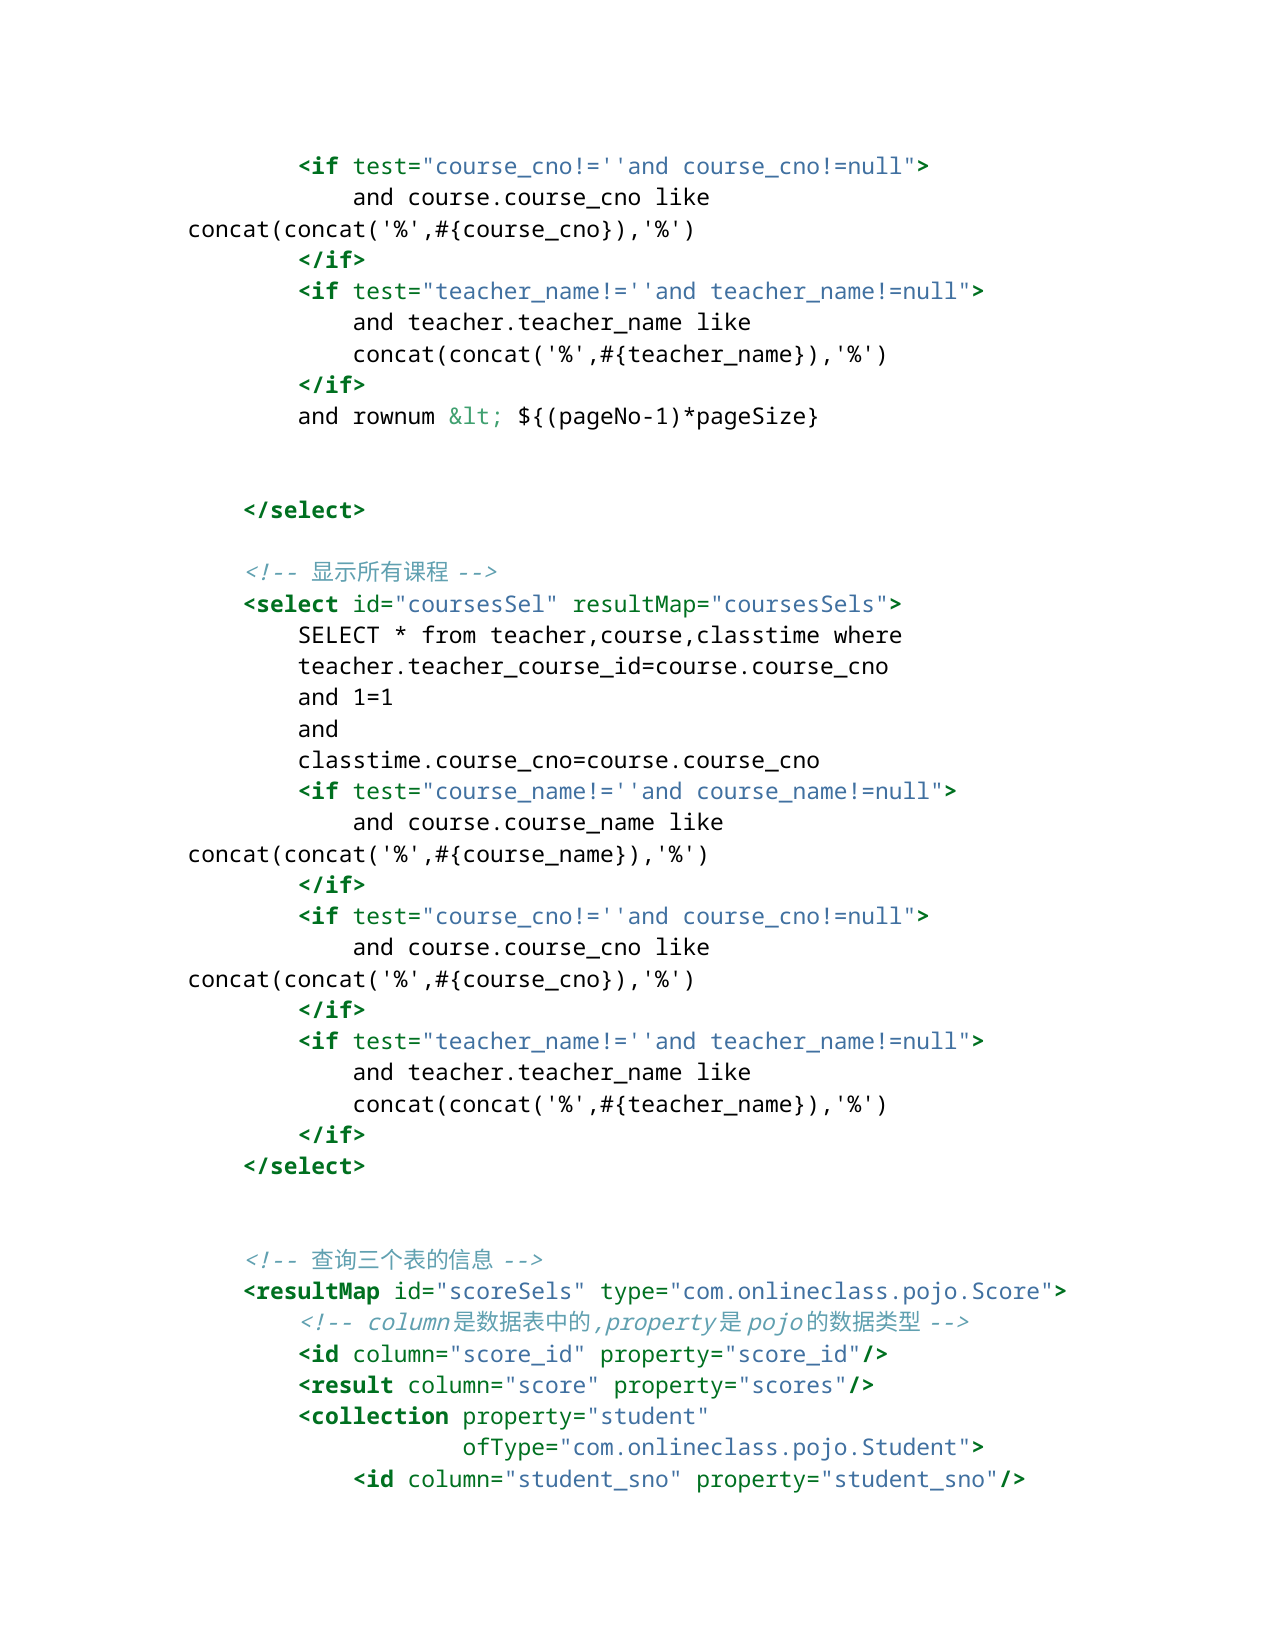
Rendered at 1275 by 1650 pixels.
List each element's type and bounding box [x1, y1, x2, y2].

text [187, 150, 1087, 1494]
